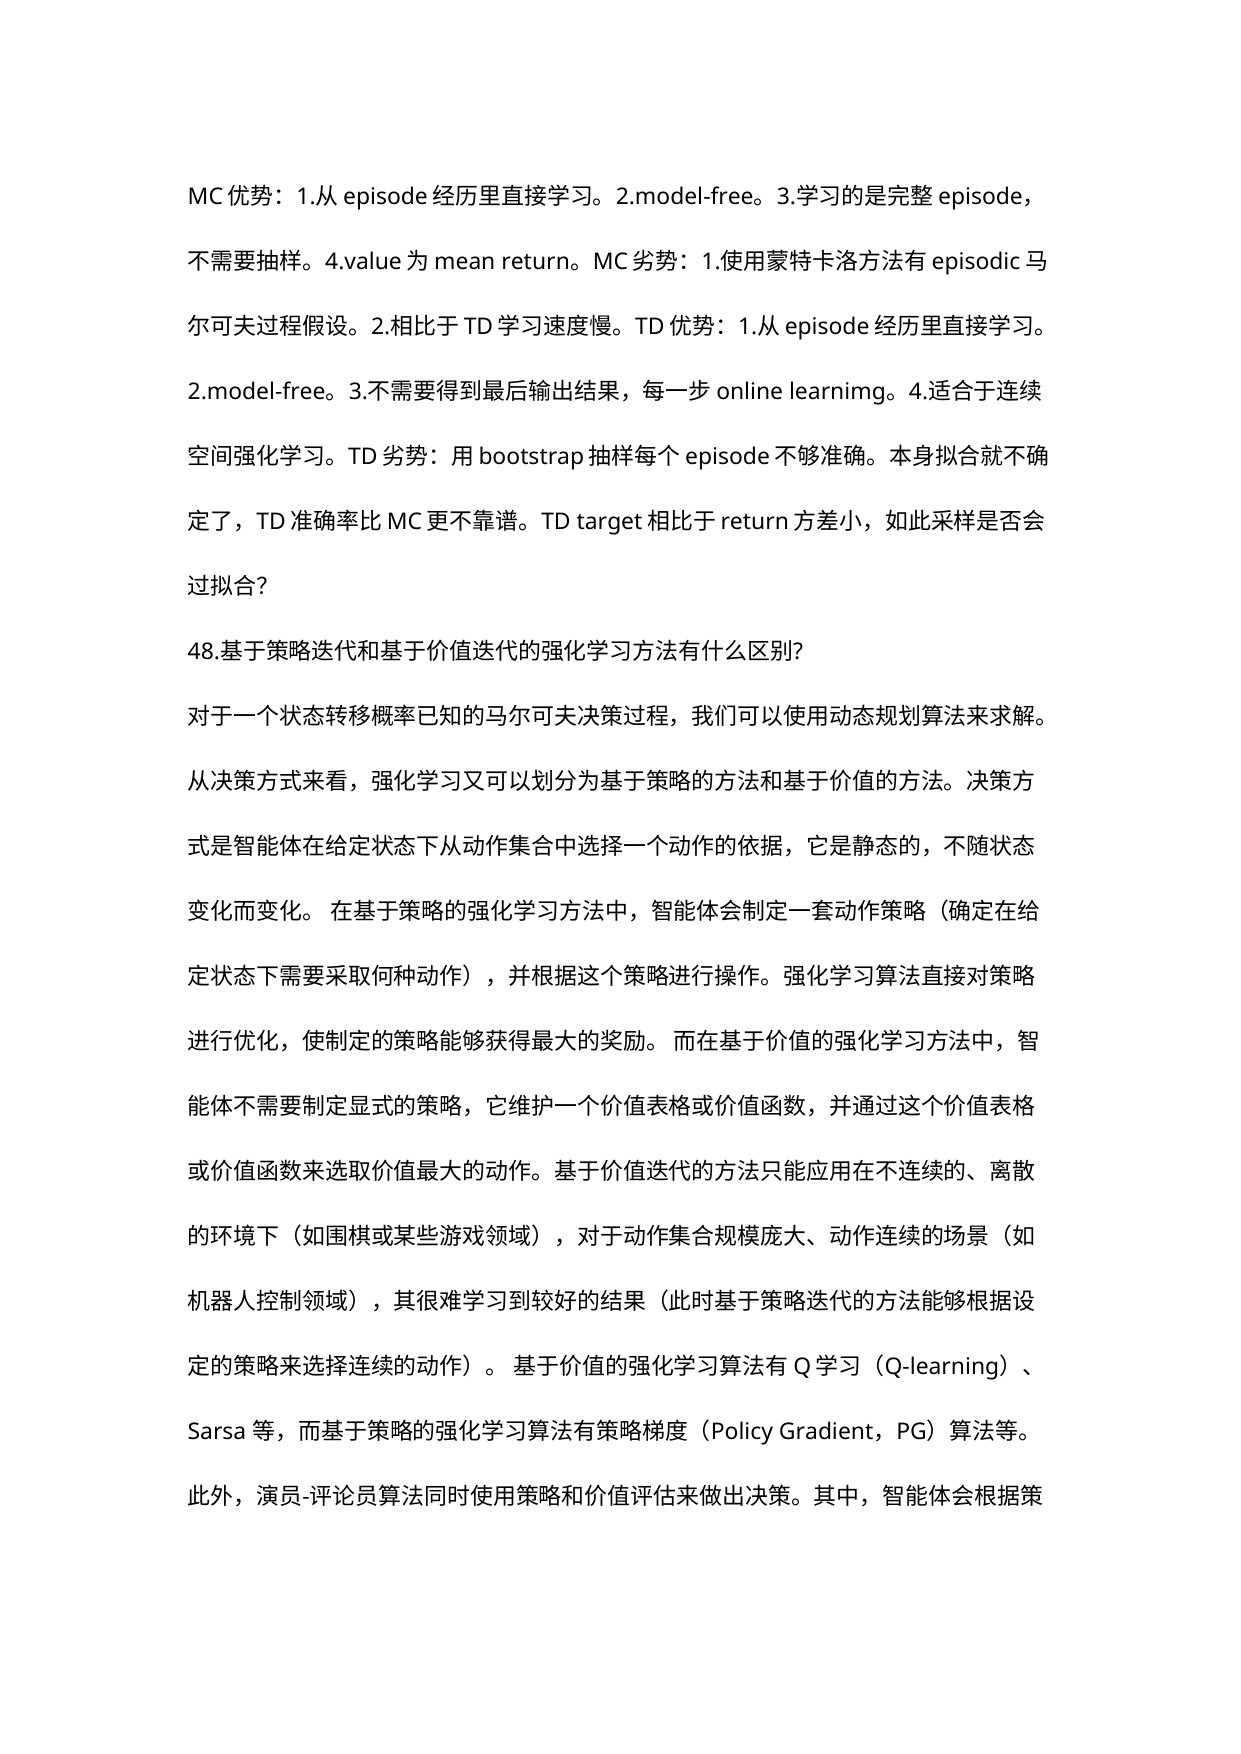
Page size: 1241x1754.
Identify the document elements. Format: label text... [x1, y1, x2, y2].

text MC优势：1.从episode经历里直接学习。2.model-free。3.学习的是完整episode，不需要抽样。4.value为mean return。MC劣势：1.使用蒙特卡洛方法有episodic马尔可夫过程假设。2.相比于TD学习速度慢。TD优势：1.从episode经历里直接学习。2.model-free。3.不需要得到最后输出结果，每一步online learnimg。4.适合于连续空间强化学习。TD劣势：用bootstrap抽样每个episode不够准确。本身拟合就不确定了，TD准确率比MC更不靠谱。TD target相比于return方差小，如此采样是否会过拟合？ [187, 162, 1053, 617]
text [187, 682, 1053, 1527]
text 48.基于策略迭代和基于价值迭代的强化学习方法有什么区别? [187, 617, 1053, 682]
